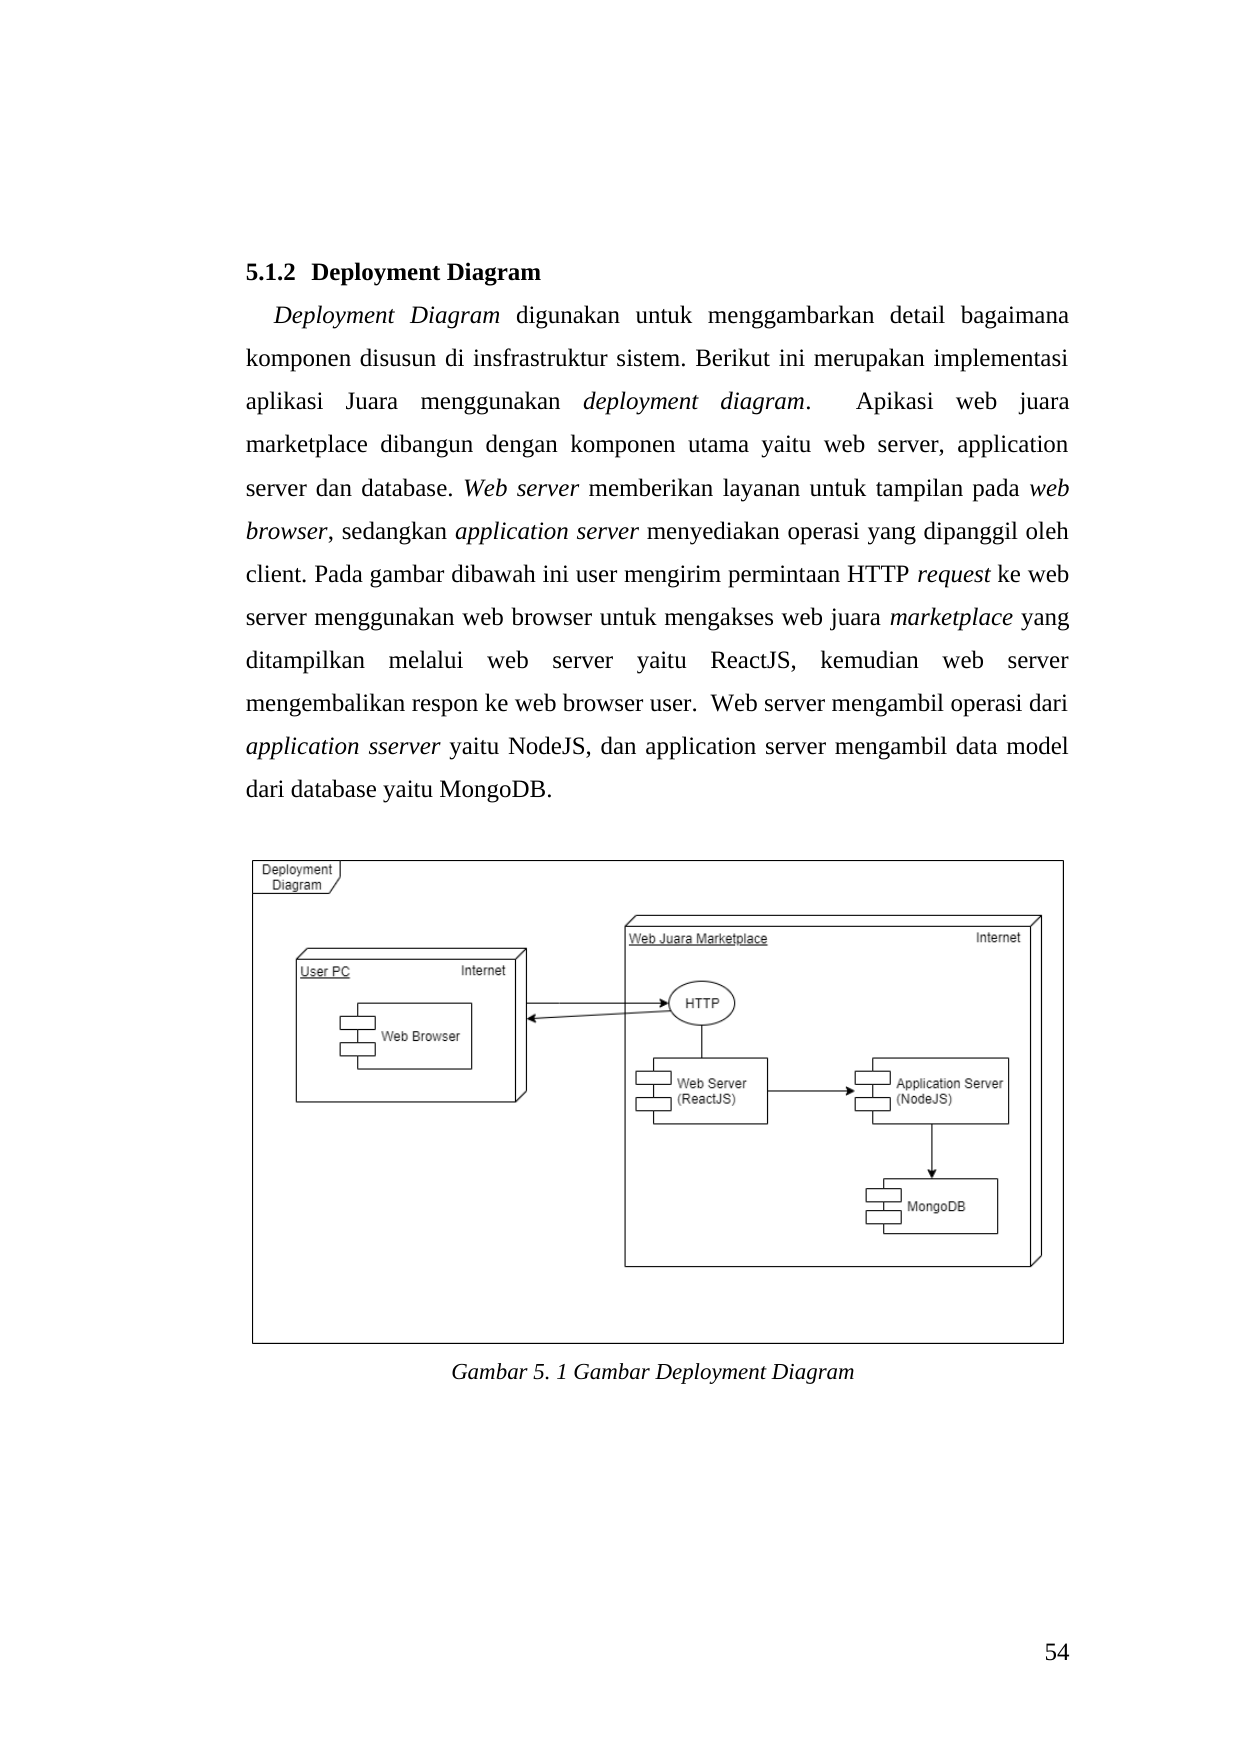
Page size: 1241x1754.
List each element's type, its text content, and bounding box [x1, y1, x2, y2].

text Deployment Diagram digunakan untuk menggambarkan detail bagaimana komponen disusun di insfrastruktur sistem. Berikut ini merupakan implementasi aplikasi Juara menggunakan deployment diagram. Apikasi web juara marketplace dibangun dengan komponen utama yaitu web server, application server dan database. Web server memberikan layanan untuk tampilan pada web browser, sedangkan application server menyediakan operasi yang dipanggil oleh client. Pada gambar dibawah ini user mengirim permintaan HTTP request ke web server menggunakan web browser untuk mengakses web juara marketplace yang ditampilkan melalui web server yaitu ReactJS, kemudian web server mengembalikan respon ke web browser user. Web server mengambil operasi dari application sserver yaitu NodeJS, dan application server mengambil data model dari database yaitu MongoDB. [246, 300, 1069, 803]
picture [252, 860, 1064, 1344]
text Gambar 5. 1 Gambar Deployment Diagram [236, 1358, 1069, 1384]
subtitle Deployment Diagram [246, 257, 1069, 286]
